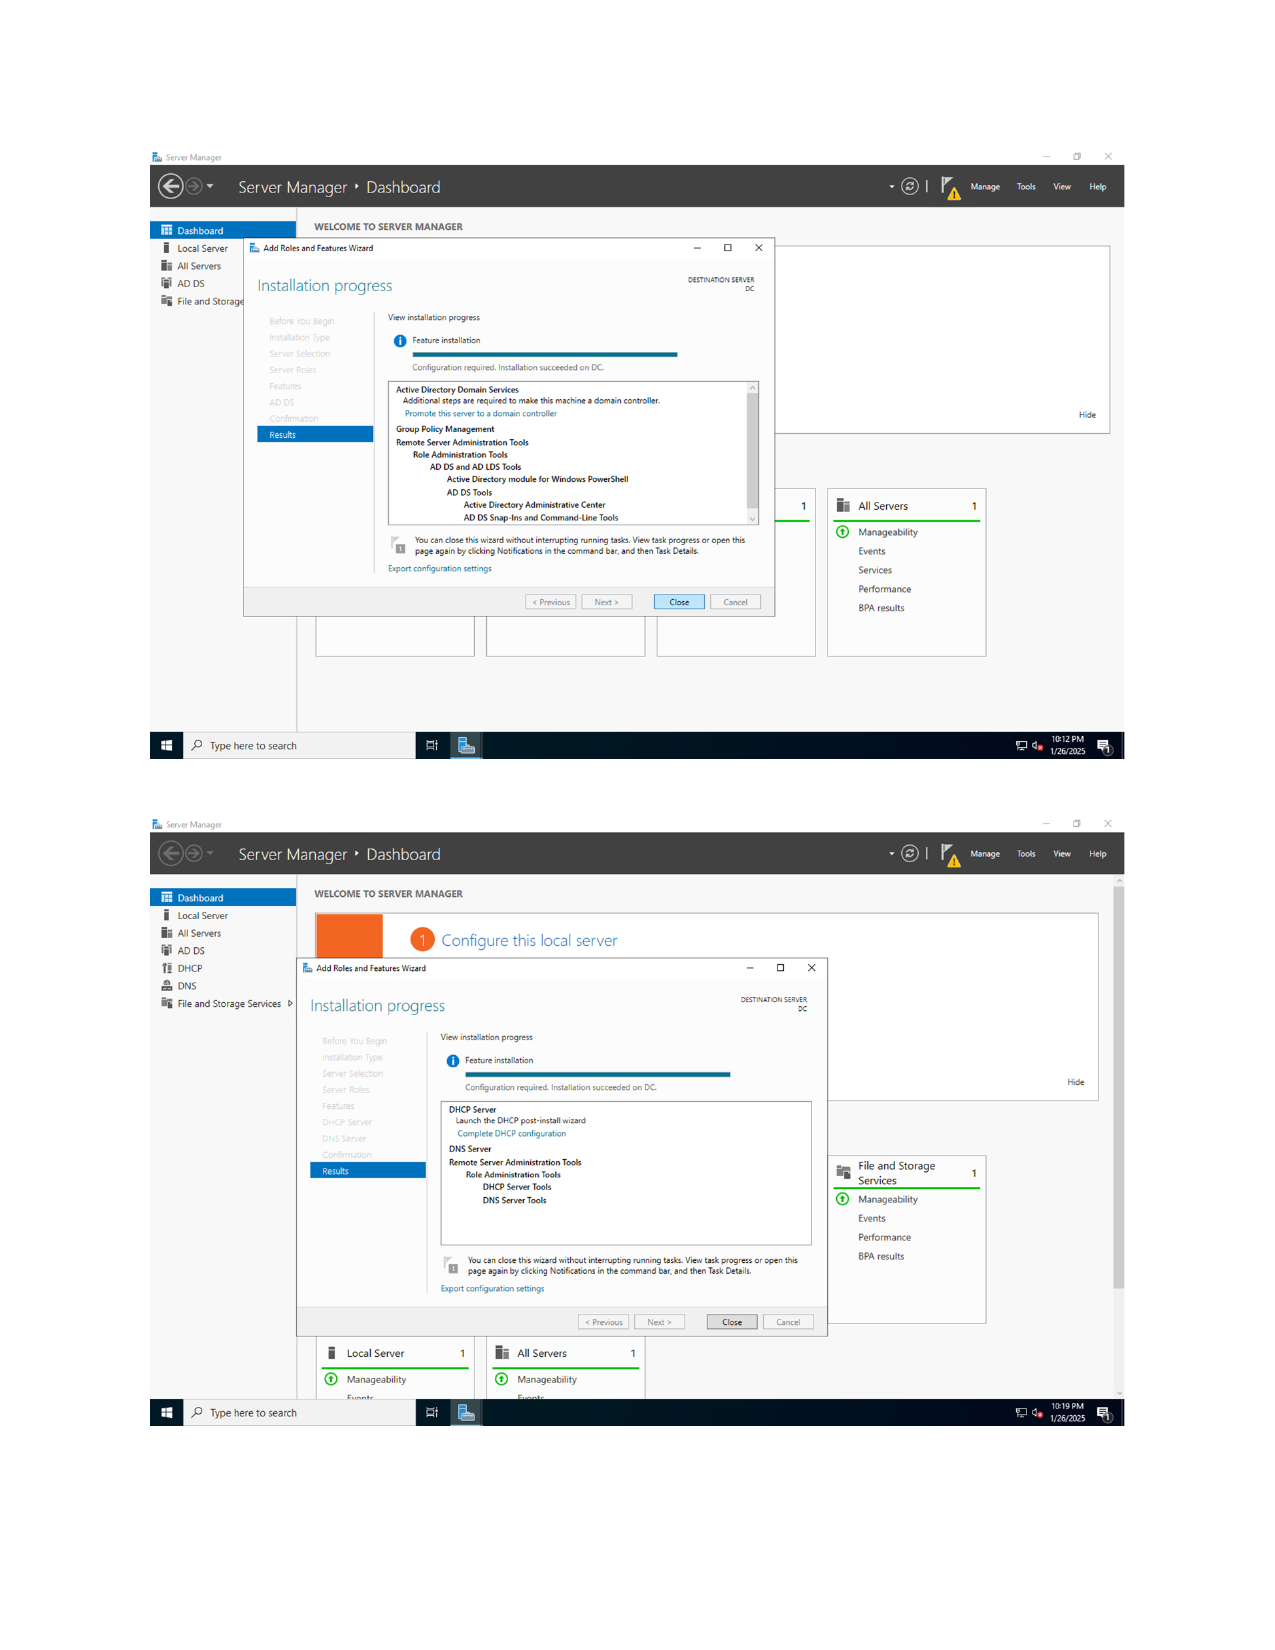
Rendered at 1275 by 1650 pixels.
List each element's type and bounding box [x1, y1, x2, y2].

picture [150, 816, 1125, 1426]
picture [150, 150, 1125, 759]
